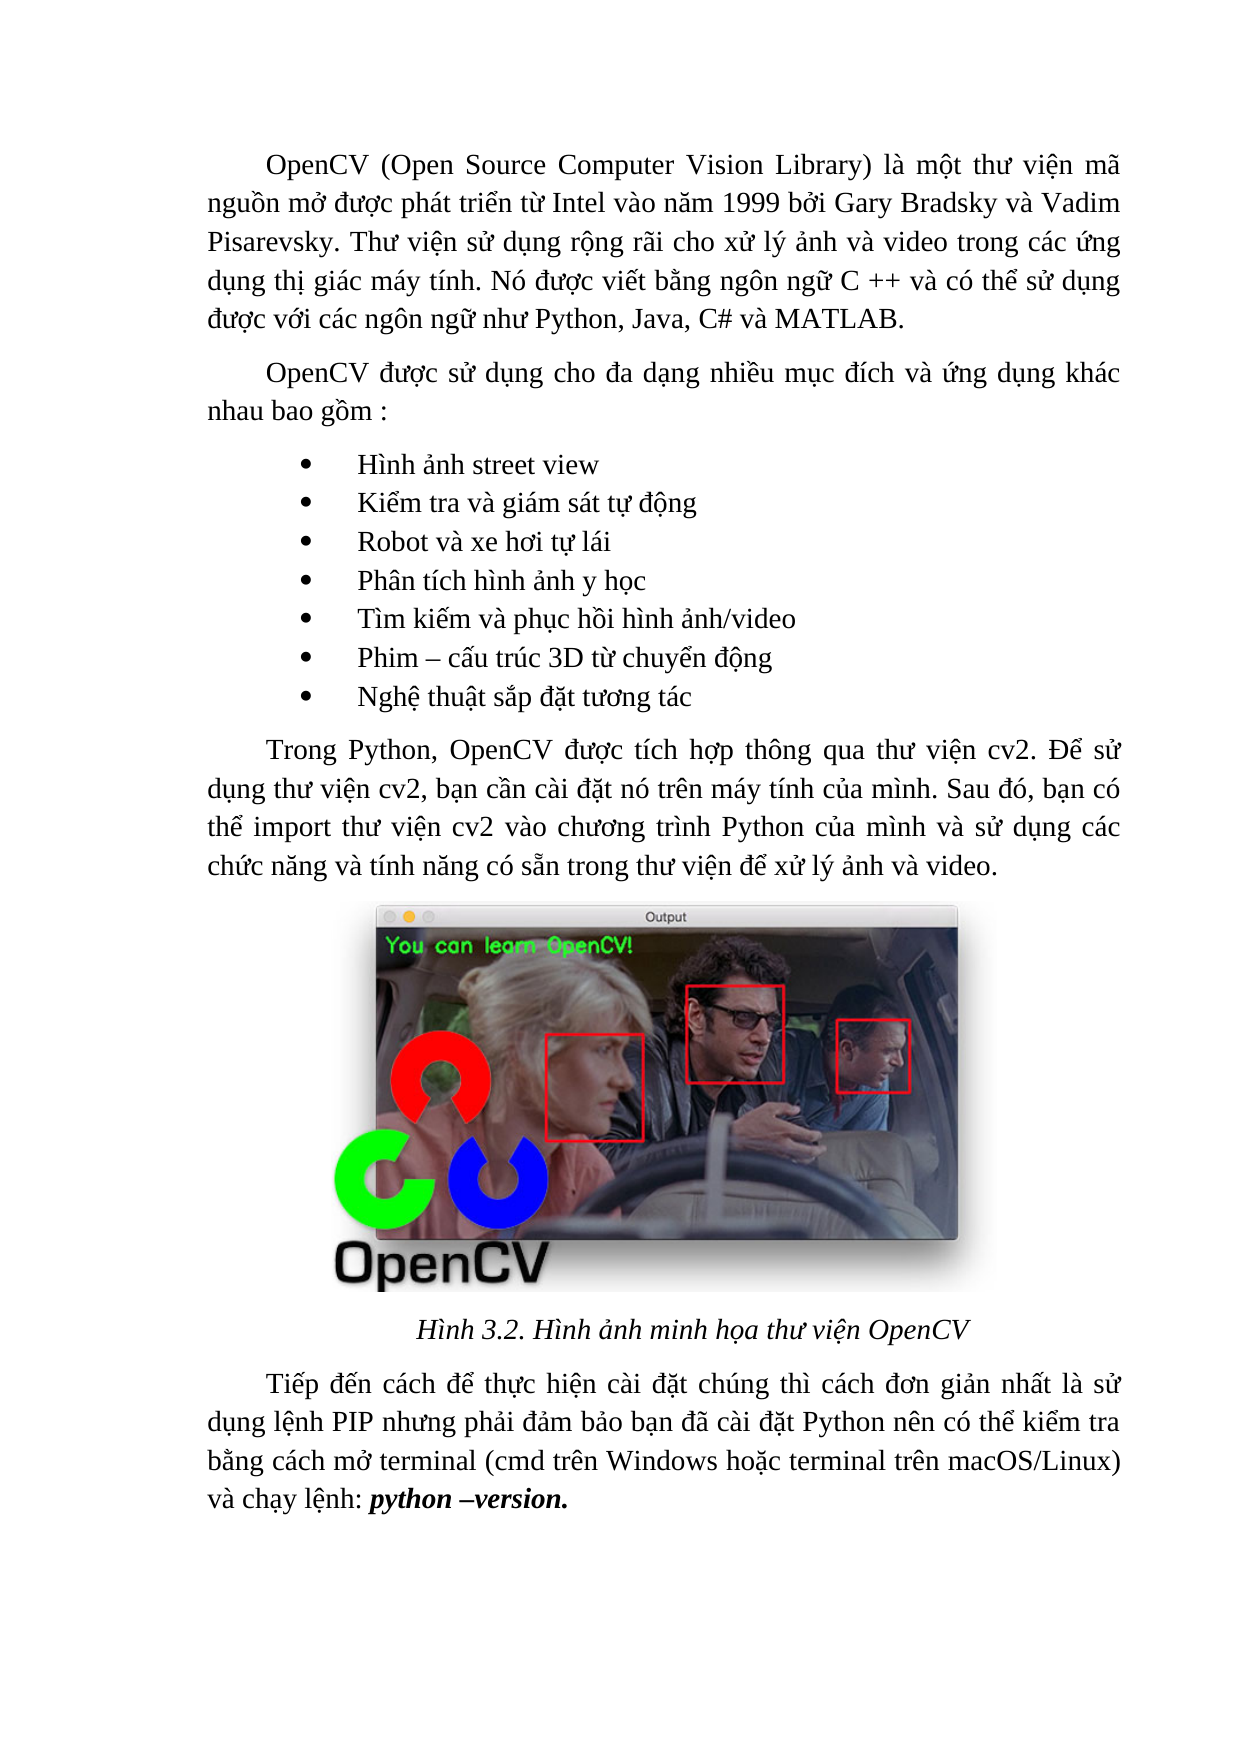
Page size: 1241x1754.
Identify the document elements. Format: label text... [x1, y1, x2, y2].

list Robot và xe hơi tự lái [207, 524, 1122, 558]
list Phân tích hình ảnh y học [207, 563, 1122, 596]
picture [331, 901, 998, 1292]
list Nghệ thuật sắp đặt tương tác [207, 679, 1122, 712]
list Phim – cấu trúc 3D từ chuyển động [207, 640, 1122, 674]
list Kiểm tra và giám sát tự động [207, 485, 1122, 519]
text OpenCV (Open Source Computer Vision Library) là một thư viện mã nguồn mở được phát triển từ Intel vào năm 1999 bởi Gary Bradsky và Vadim Pisarevsky. Thư viện sử dụng rộng rãi cho xử lý ảnh và video trong các ứng dụng thị giác máy tính. Nó được viết bằng ngôn ngữ C ++ và có thể sử dụng được với các ngôn ngữ như Python, Java, C# và MATLAB. [207, 147, 1122, 335]
text Hình 3.2. Hình ảnh minh họa thư viện OpenCV [207, 1312, 1122, 1346]
text OpenCV được sử dụng cho đa dạng nhiều mục đích và ứng dụng khác nhau bao gồm : [207, 355, 1122, 427]
text Tiếp đến cách để thực hiện cài đặt chúng thì cách đơn giản nhất là sử dụng lệnh PIP nhưng phải đảm bảo bạn đã cài đặt Python nên có thể kiểm tra bằng cách mở terminal (cmd trên Windows hoặc terminal trên macOS/Linux) và chạy lệnh: python –version. [207, 1366, 1122, 1515]
list Tìm kiếm và phục hồi hình ảnh/video [207, 601, 1122, 635]
text Trong Python, OpenCV được tích hợp thông qua thư viện cv2. Để sử dụng thư viện cv2, bạn cần cài đặt nó trên máy tính của mình. Sau đó, bạn có thể import thư viện cv2 vào chương trình Python của mình và sử dụng các chức năng và tính năng có sẵn trong thư viện để xử lý ảnh và video. [207, 732, 1122, 881]
list Hình ảnh street view [207, 447, 1122, 480]
